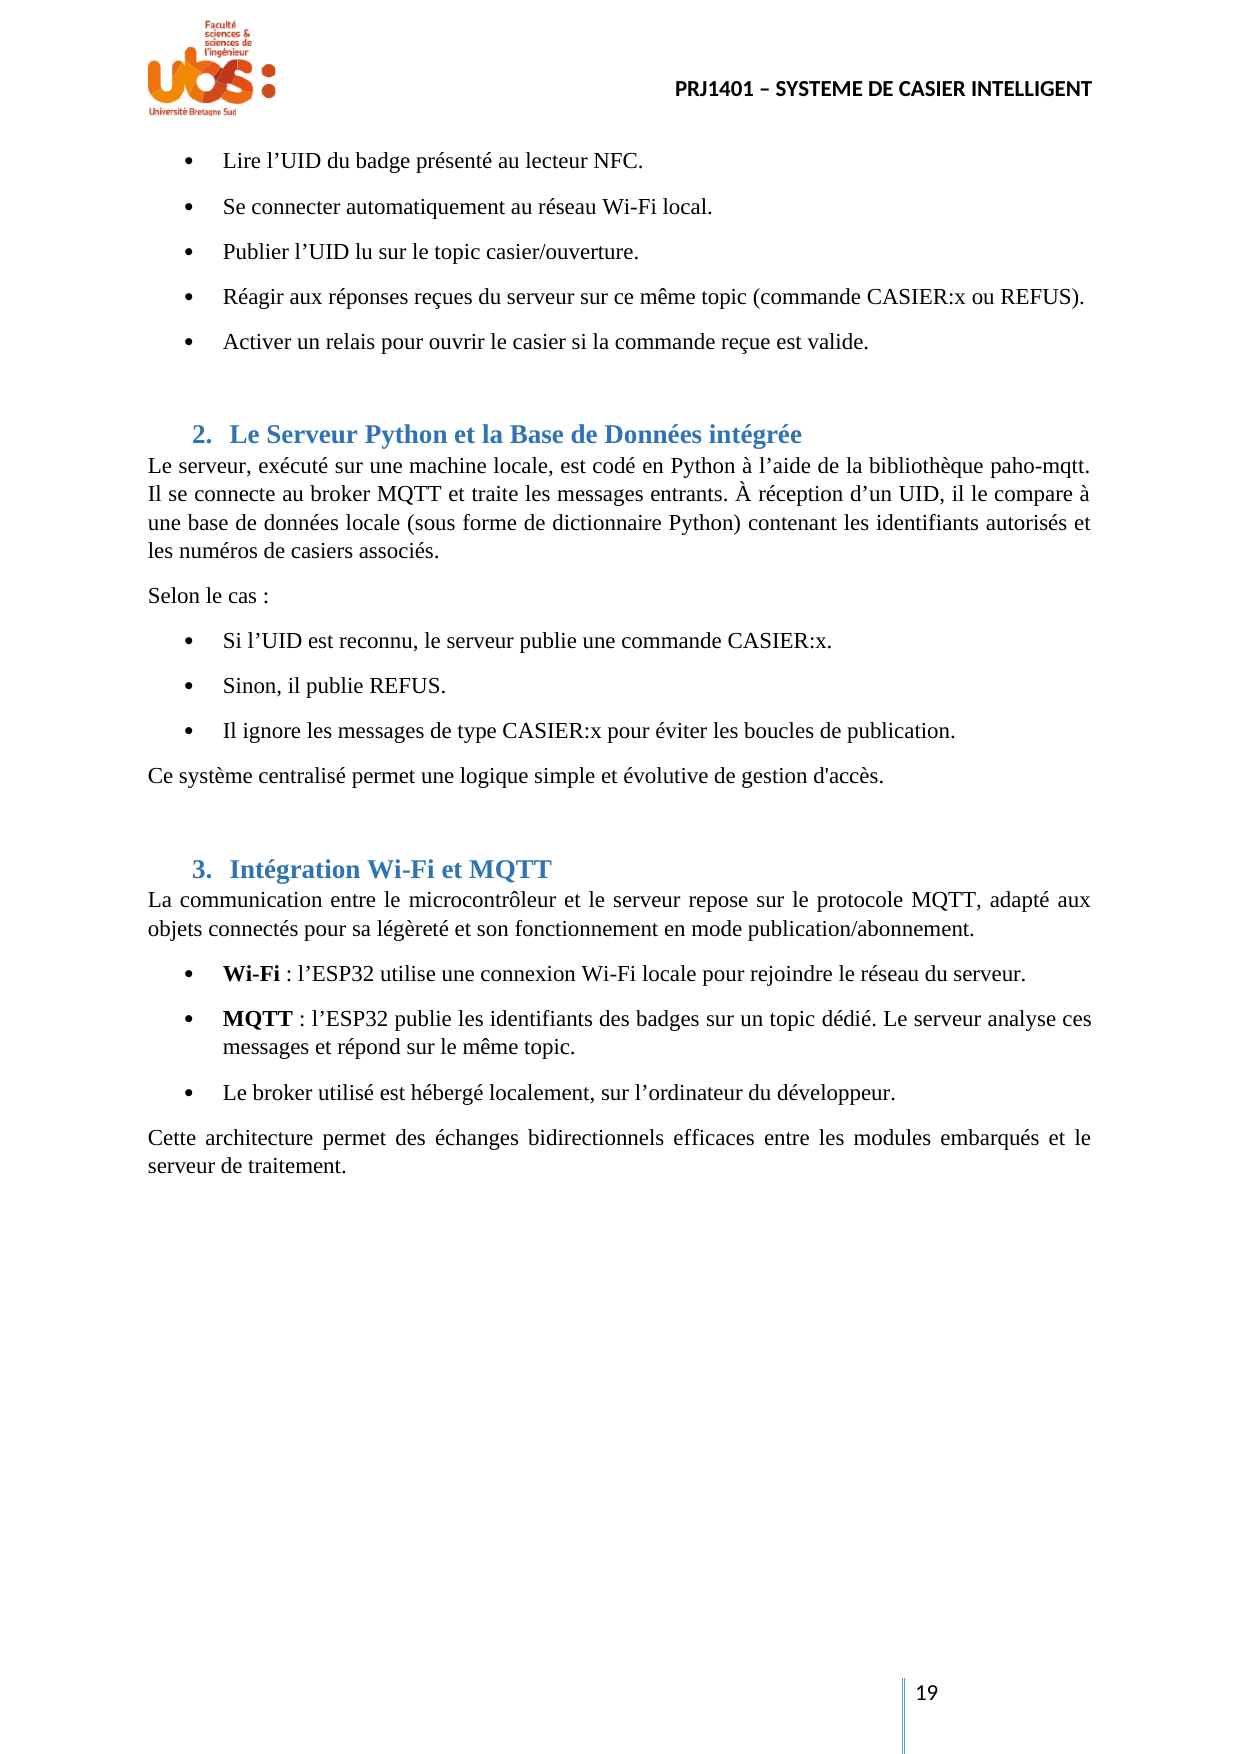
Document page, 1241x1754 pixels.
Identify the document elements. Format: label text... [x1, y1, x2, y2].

list Il ignore les messages de type CASIER:x pour éviter les boucles de publication. [185, 717, 1093, 744]
text Cette architecture permet des échanges bidirectionnels efficaces entre les modules embarqués et le serveur de traitement. [148, 1124, 1093, 1178]
text La communication entre le microcontrôleur et le serveur repose sur le protocole MQTT, adapté aux objets connectés pour sa légèreté et son fonctionnement en mode publication/abonnement. [148, 886, 1093, 941]
text Selon le cas : [148, 582, 1093, 608]
list Se connecter automatiquement au réseau Wi-Fi local. [185, 193, 1093, 219]
list Le broker utilisé est hébergé localement, sur l’ordinateur du développeur. [185, 1078, 1093, 1105]
list Activer un relais pour ouvrir le casier si la commande reçue est valide. [185, 328, 1093, 354]
list Wi-Fi : l’ESP32 utilise une connexion Wi-Fi locale pour rejoindre le réseau du serveur. [185, 960, 1093, 986]
list Réagir aux réponses reçues du serveur sur ce même topic (commande CASIER:x ou REFUS). [185, 283, 1093, 309]
text Ce système centralisé permet une logique simple et évolutive de gestion d'accès. [148, 763, 1093, 789]
list Lire l’UID du badge présenté au lecteur NFC. [185, 148, 1093, 174]
list Intégration Wi-Fi et MQTT [192, 853, 1093, 884]
list Sinon, il publie REFUS. [185, 672, 1093, 699]
list Le Serveur Python et la Base de Données intégrée [192, 418, 1093, 449]
list MQTT : l’ESP32 publie les identifiants des badges sur un topic dédié. Le serveur analyse ces messages et répond sur le même topic. [185, 1005, 1093, 1060]
picture [147, 20, 276, 116]
list Si l’UID est reconnu, le serveur publie une commande CASIER:x. [185, 627, 1093, 654]
list Publier l’UID lu sur le topic casier/ouverture. [185, 238, 1093, 264]
text Le serveur, exécuté sur une machine locale, est codé en Python à l’aide de la bibliothèque paho-mqtt. Il se connecte au broker MQTT et traite les messages entrants. À réception d’un UID, il le compare à une base de données locale (sous forme de dictionnaire Python) contenant les identifiants autorisés et les numéros de casiers associés. [148, 452, 1093, 563]
